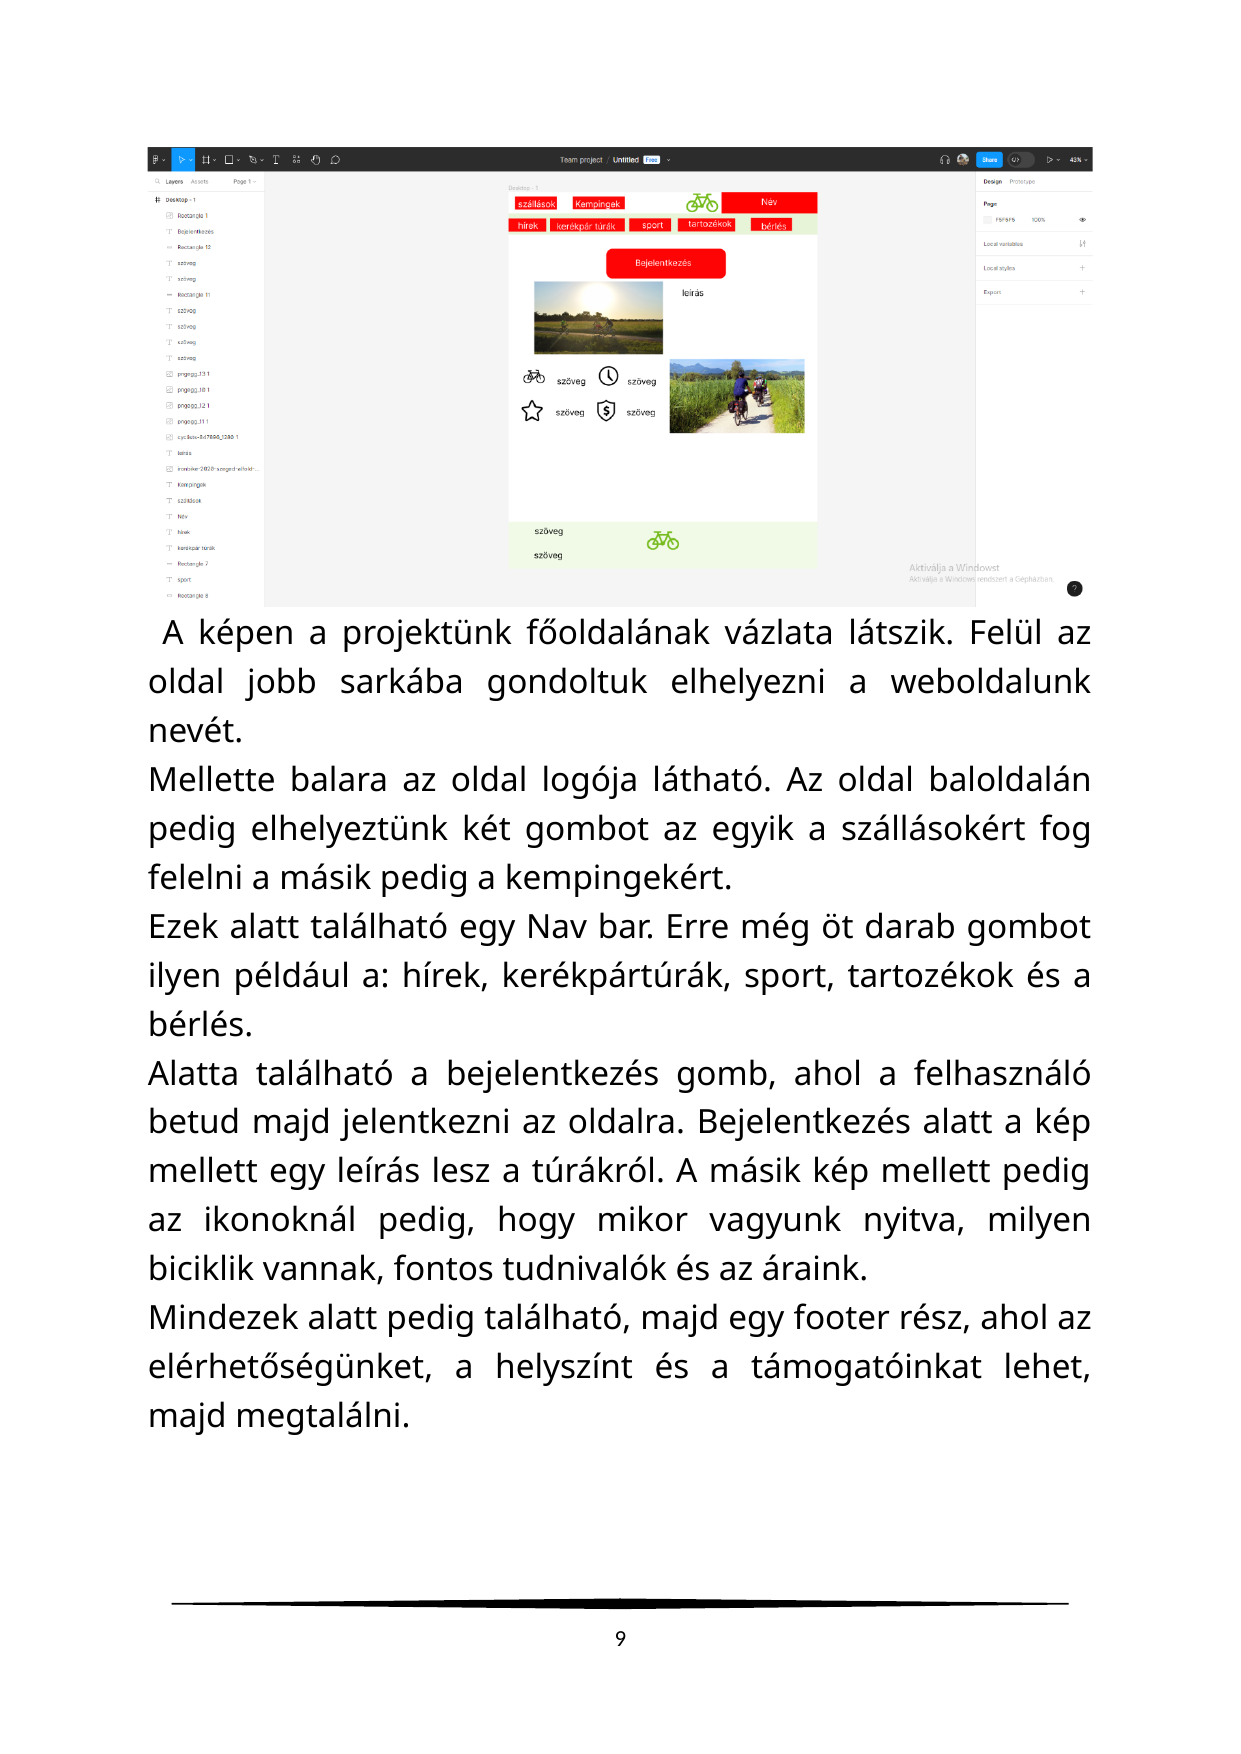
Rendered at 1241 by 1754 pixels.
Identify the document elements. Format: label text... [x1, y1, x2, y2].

text Mellette balara az oldal logója látható. Az oldal baloldalán pedig elhelyeztünk két gombot az egyik a szállásokért fog felelni a másik pedig a kempingekért. [148, 756, 1093, 899]
text Alatta található a bejelentkezés gomb, ahol a felhasználó betud majd jelentkezni az oldalra. Bejelentkezés alatt a kép mellett egy leírás lesz a túrákról. A másik kép mellett pedig az ikonoknál pedig, hogy mikor vagyunk nyitva, milyen biciklik vannak, fontos tudnivalók és az áraink. [148, 1049, 1093, 1291]
text Ezek alatt található egy Nav bar. Erre még öt darab gombot ilyen például a: hírek, kerékpártúrák, sport, tartozékok és a bérlés. [148, 902, 1093, 1046]
text A képen a projektünk főoldalának vázlata látszik. Felül az oldal jobb sarkába gondoltuk elhelyezni a weboldalunk nevét. [148, 609, 1093, 752]
picture [147, 147, 1093, 607]
text Mindezek alatt pedig található, majd egy footer rész, ahol az elérhetőségünket, a helyszínt és a támogatóinkat lehet, majd megtalálni. [148, 1294, 1093, 1437]
